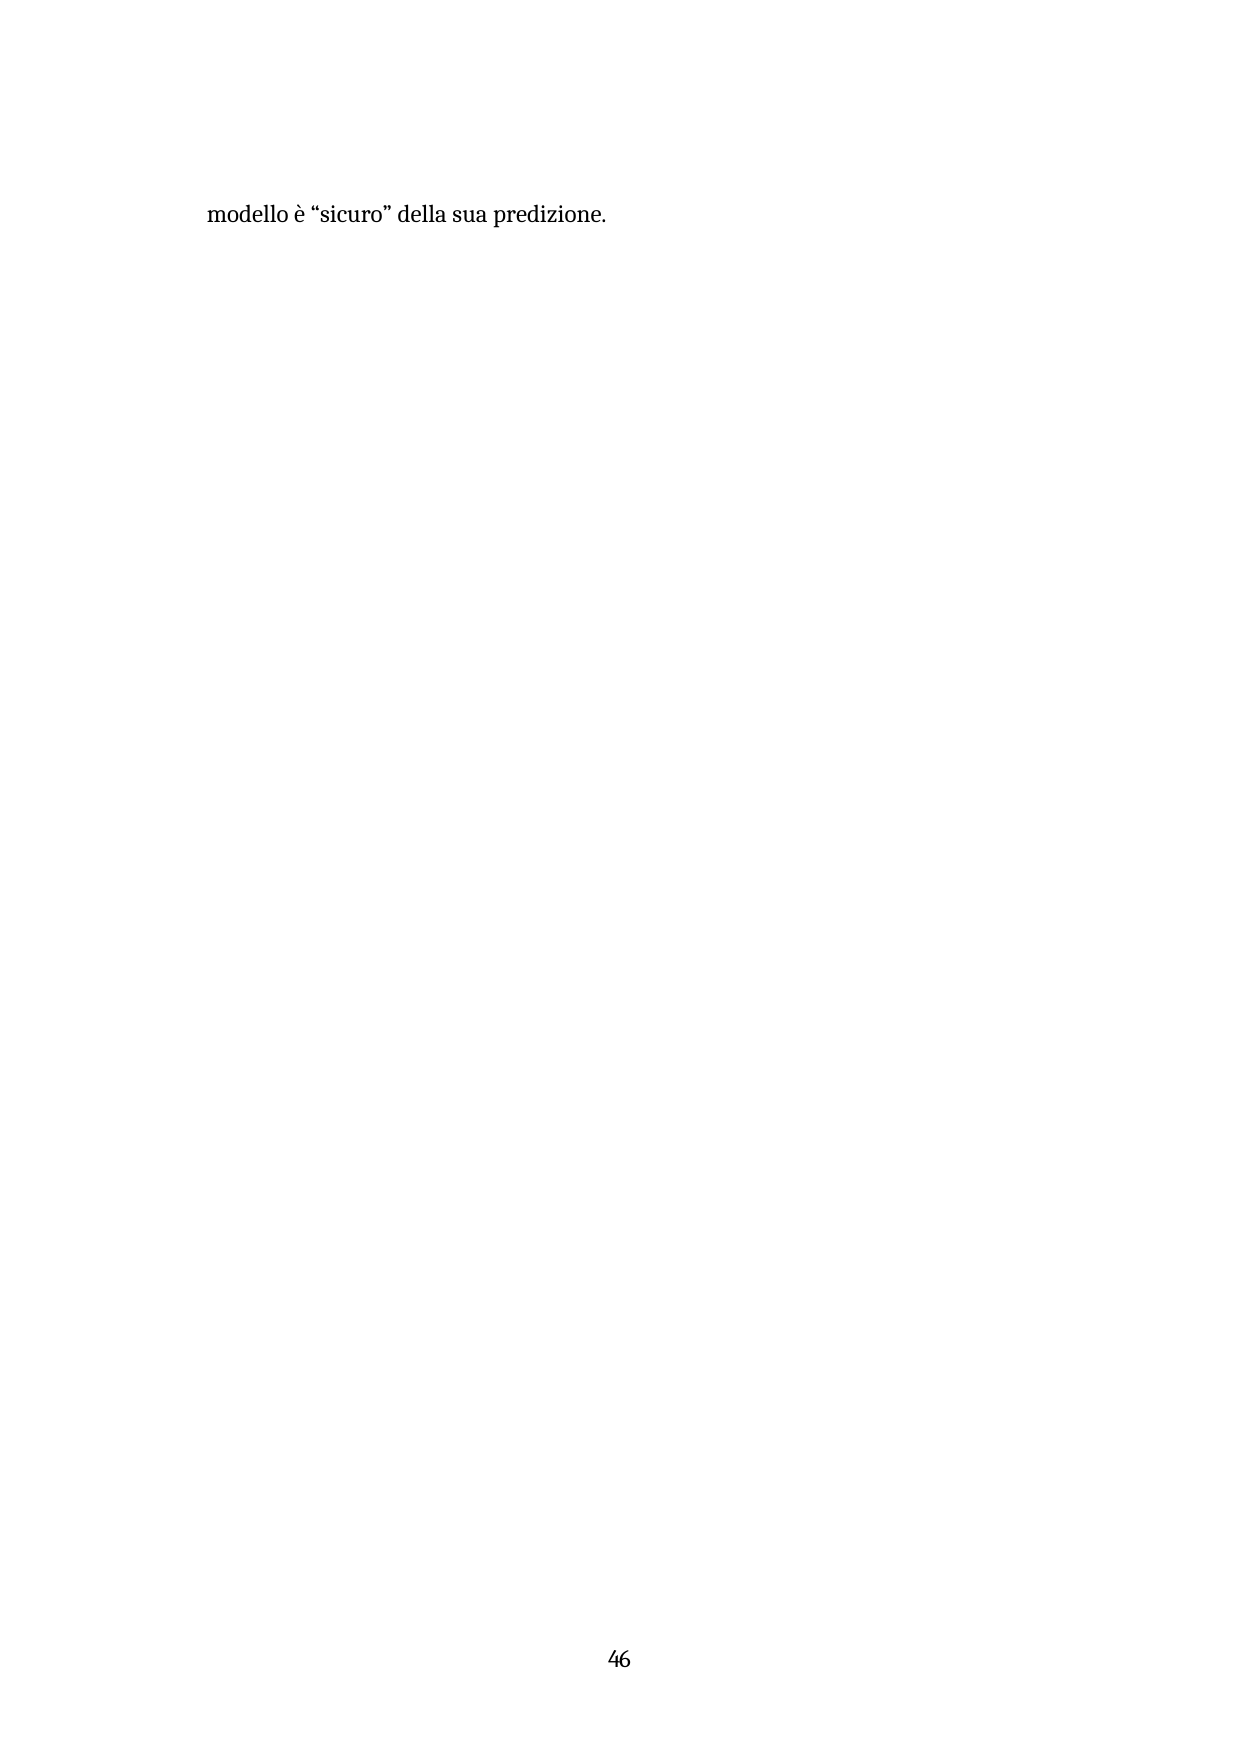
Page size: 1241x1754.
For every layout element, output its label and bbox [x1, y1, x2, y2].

list [175, 200, 1093, 229]
